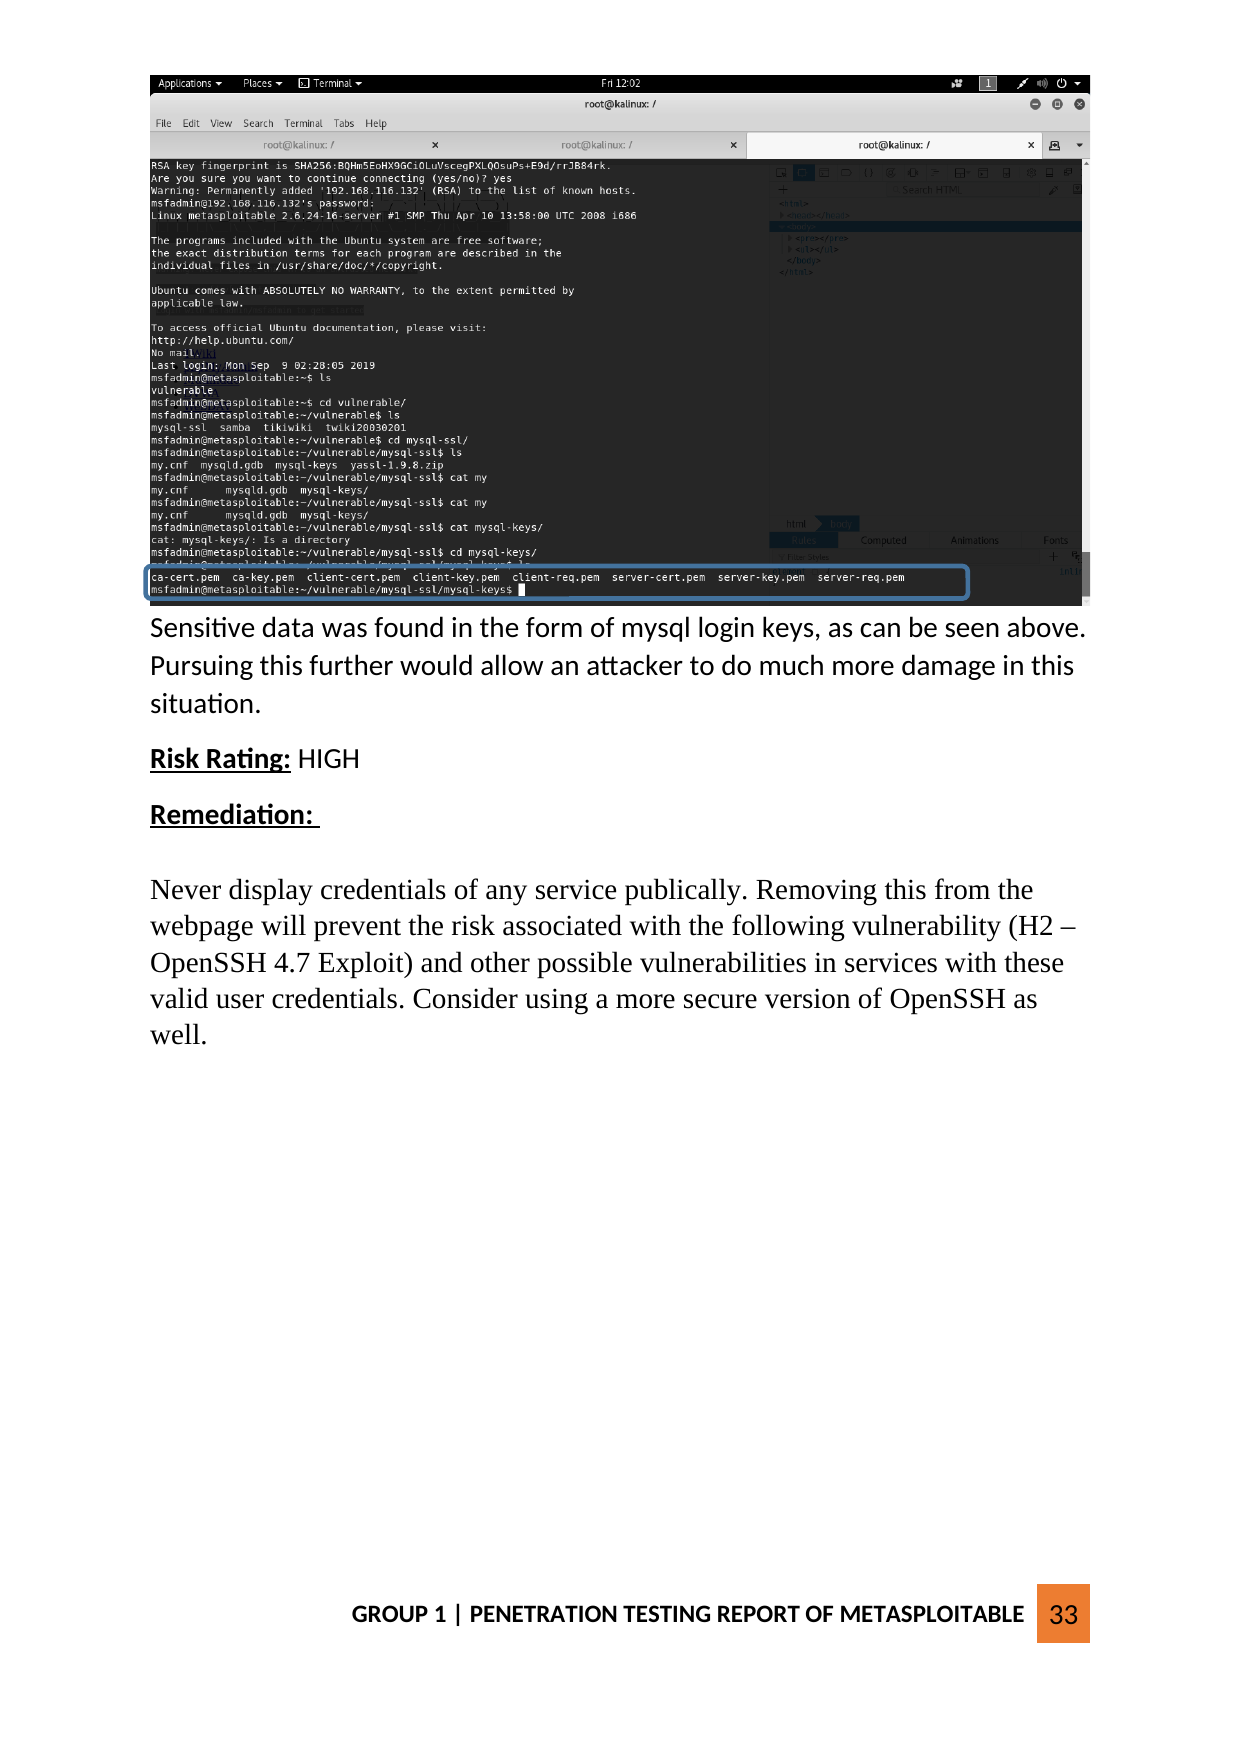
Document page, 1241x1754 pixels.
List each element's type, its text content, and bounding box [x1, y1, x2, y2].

text Risk Rating: HIGH [150, 741, 1090, 776]
text Sensitive data was found in the form of mysql login keys, as can be seen above. Pursuing this further would allow an attacker to do much more damage in this situation. [150, 606, 1090, 721]
picture [150, 75, 1091, 606]
text Remediation: Never display credentials of any service publically. Removing this from the webpage will prevent the risk associated with the following vulnerability (H2 – OpenSSH 4.7 Exploit) and other possible vulnerabilities in services with these valid user credentials. Consider using a more secure version of OpenSSH as well. [150, 796, 1090, 1051]
picture [150, 569, 965, 596]
